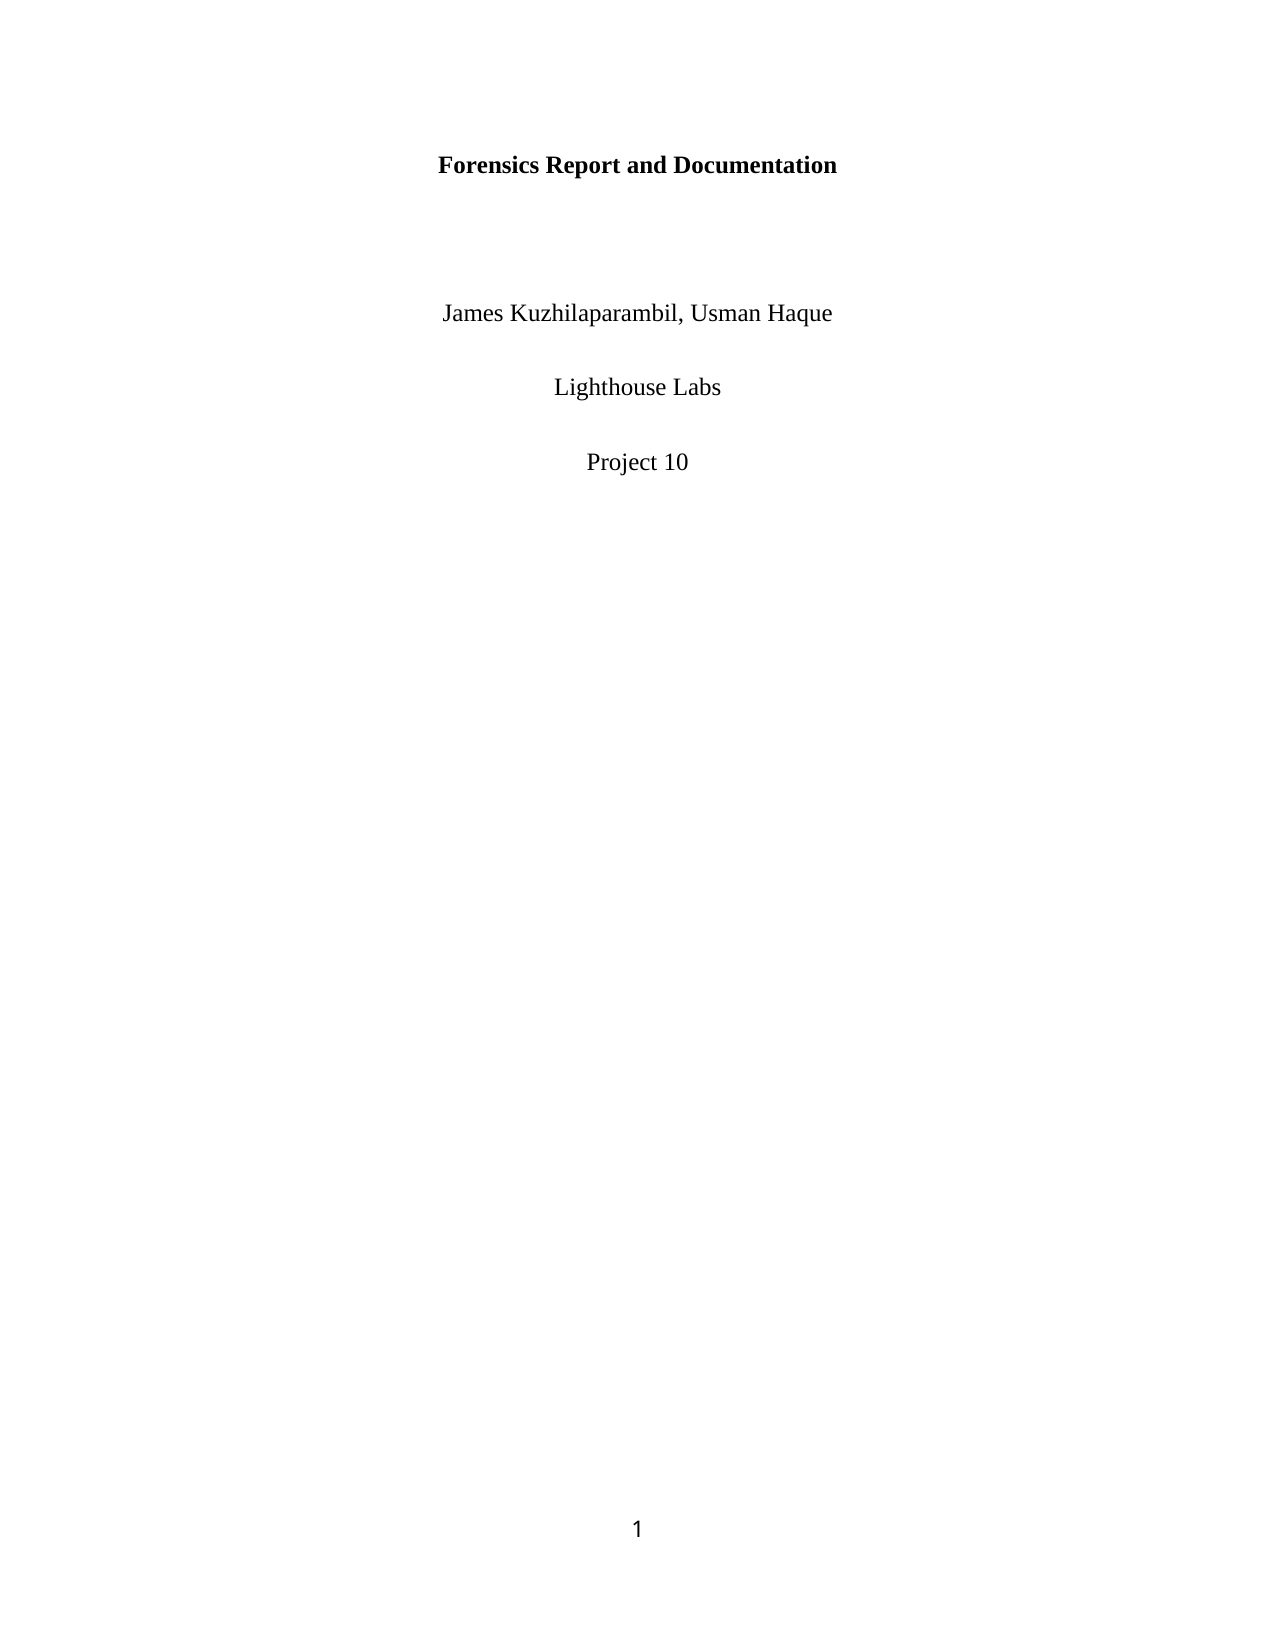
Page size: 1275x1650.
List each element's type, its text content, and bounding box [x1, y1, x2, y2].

text James Kuzhilaparambil, Usman Haque [150, 298, 1125, 327]
text Forensics Report and Documentation [150, 150, 1125, 179]
text Project 10 [150, 447, 1125, 475]
text Lighthouse Labs [150, 372, 1125, 401]
